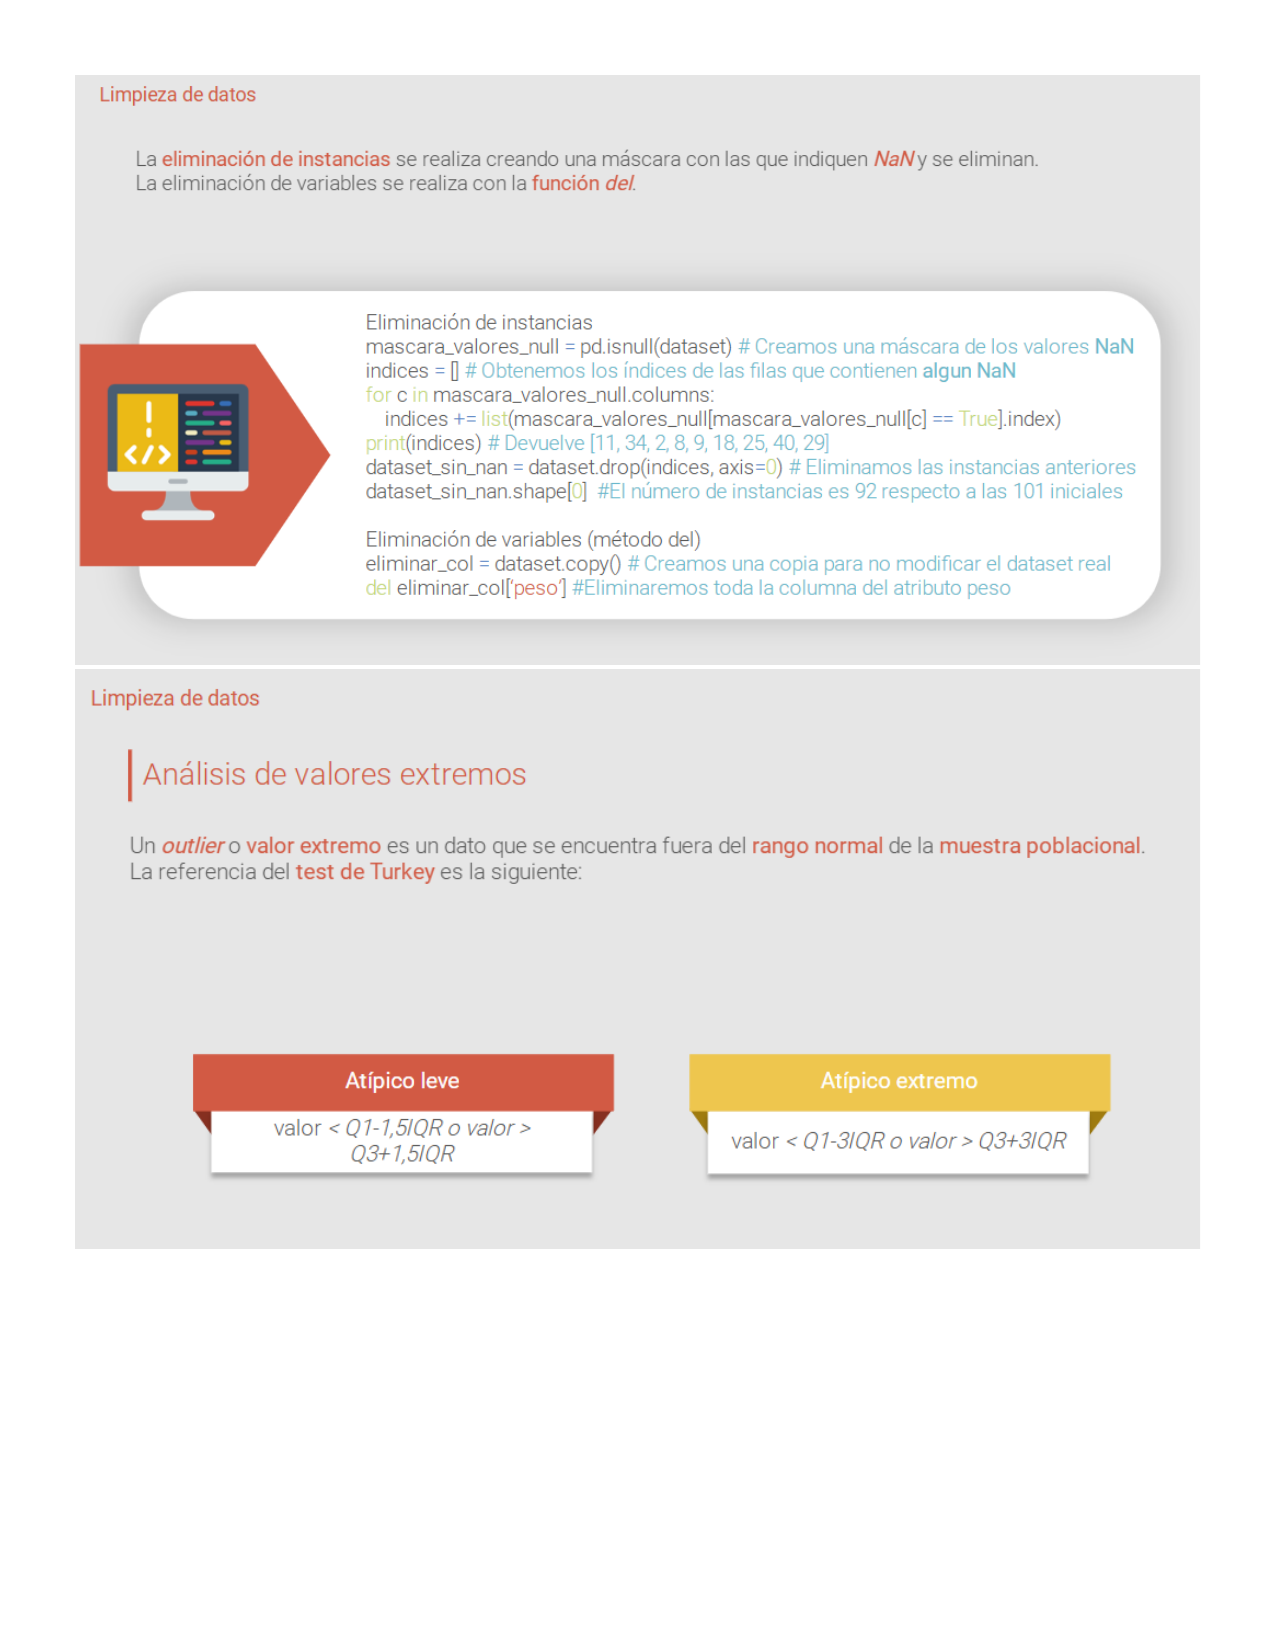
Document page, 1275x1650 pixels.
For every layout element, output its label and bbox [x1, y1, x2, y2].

picture [75, 669, 1200, 1249]
picture [75, 75, 1200, 665]
